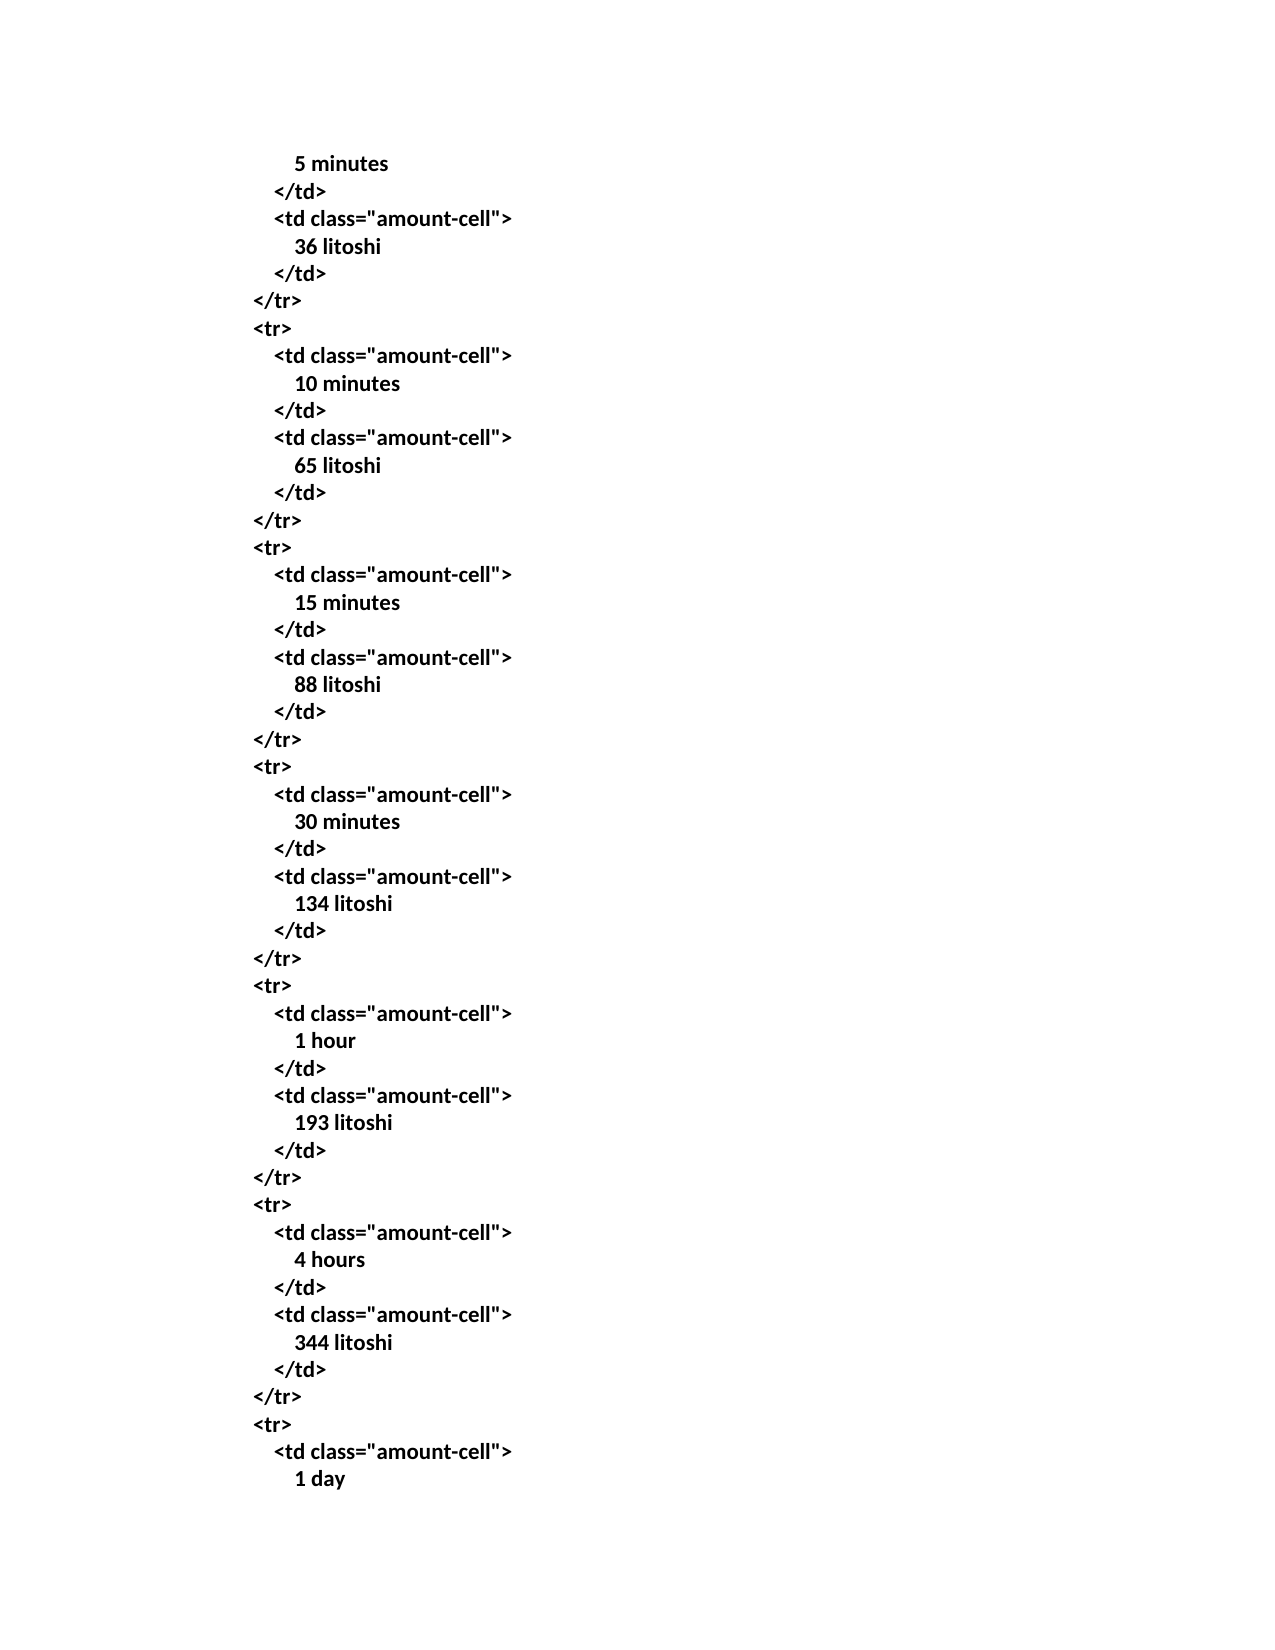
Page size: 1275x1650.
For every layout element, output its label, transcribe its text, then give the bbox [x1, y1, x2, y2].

text <td class="amount-cell"> [150, 205, 1118, 232]
text <td class="amount-cell"> [150, 424, 1118, 451]
text <tr> [150, 753, 1118, 780]
text <td class="amount-cell"> [150, 1081, 1118, 1109]
text <tr> [150, 1191, 1118, 1218]
text 4 hours [150, 1246, 1118, 1273]
text </tr> [150, 725, 1118, 753]
text </td> [150, 698, 1118, 725]
text 36 litoshi [150, 232, 1118, 259]
text <td class="amount-cell"> [150, 1438, 1118, 1465]
text </td> [150, 1273, 1118, 1301]
text 5 minutes [150, 150, 1118, 177]
text <tr> [150, 314, 1118, 342]
text </td> [150, 616, 1118, 643]
text <tr> [150, 972, 1118, 999]
text </td> [150, 479, 1118, 506]
text </tr> [150, 1383, 1118, 1410]
text <td class="amount-cell"> [150, 780, 1118, 807]
text <td class="amount-cell"> [150, 561, 1118, 588]
text <td class="amount-cell"> [150, 1301, 1118, 1328]
text 193 litoshi [150, 1109, 1118, 1136]
text </tr> [150, 944, 1118, 972]
text 10 minutes [150, 369, 1118, 397]
text <tr> [150, 533, 1118, 561]
text <td class="amount-cell"> [150, 342, 1118, 369]
text </td> [150, 1054, 1118, 1081]
text <td class="amount-cell"> [150, 862, 1118, 890]
text </td> [150, 259, 1118, 287]
text </td> [150, 397, 1118, 424]
text <td class="amount-cell"> [150, 999, 1118, 1027]
text <td class="amount-cell"> [150, 1218, 1118, 1246]
text <td class="amount-cell"> [150, 643, 1118, 671]
text 65 litoshi [150, 451, 1118, 479]
text </td> [150, 917, 1118, 944]
text 1 hour [150, 1027, 1118, 1054]
text </tr> [150, 506, 1118, 533]
text </tr> [150, 1164, 1118, 1191]
text 344 litoshi [150, 1328, 1118, 1355]
text 30 minutes [150, 807, 1118, 835]
text 1 day [150, 1465, 1118, 1492]
text <tr> [150, 1410, 1118, 1438]
text </td> [150, 177, 1118, 205]
text </td> [150, 1136, 1118, 1164]
text 88 litoshi [150, 671, 1118, 698]
text 134 litoshi [150, 890, 1118, 917]
text </td> [150, 1355, 1118, 1383]
text </td> [150, 835, 1118, 862]
text </tr> [150, 287, 1118, 314]
text 15 minutes [150, 588, 1118, 616]
